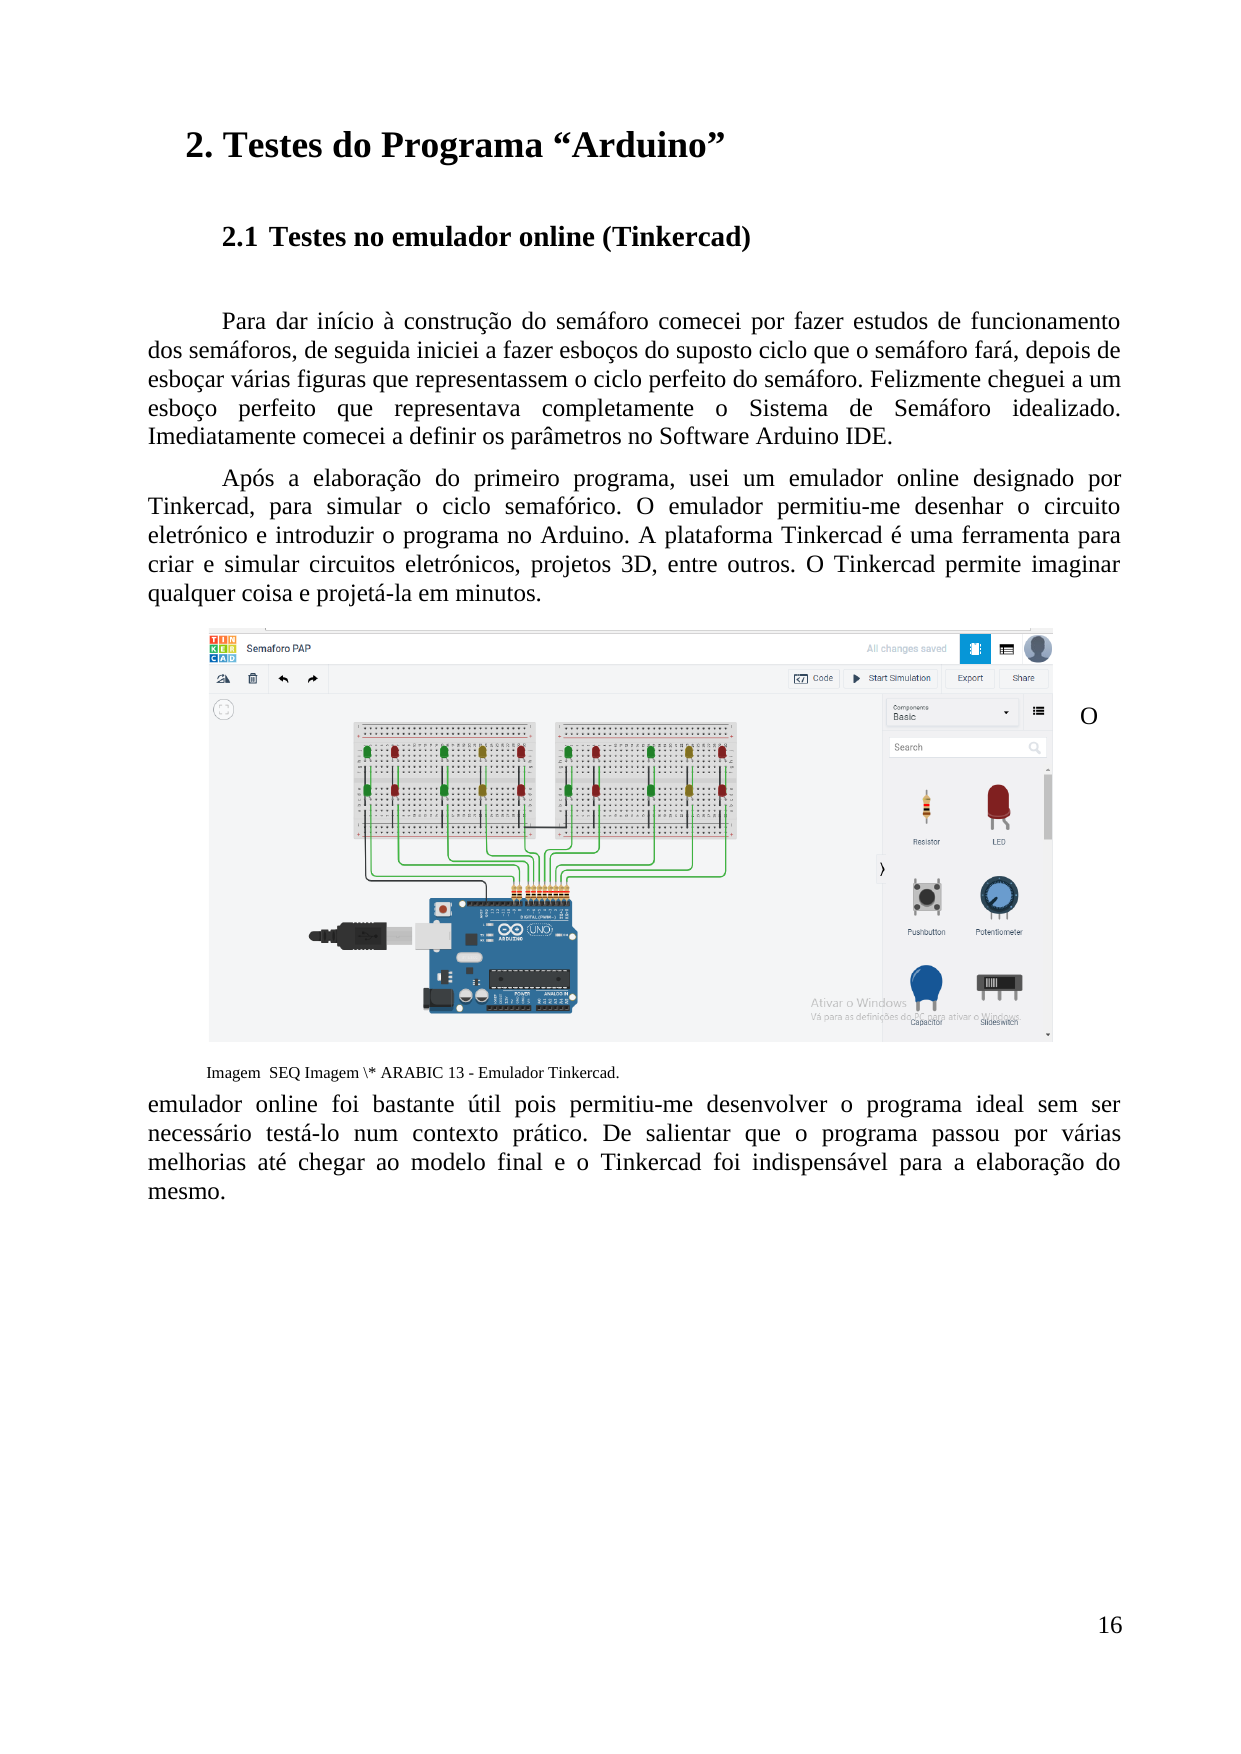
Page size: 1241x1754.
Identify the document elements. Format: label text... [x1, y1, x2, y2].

text Após a elaboração do primeiro programa, usei um emulador online designado por Tinkercad, para simular o ciclo semafórico. O emulador permitiu-me desenhar o circuito eletrónico e introduzir o programa no Arduino. A plataforma Tinkercad é uma ferramenta para criar e simular circuitos eletrónicos, projetos 3D, entre outros. O Tinkercad permite imaginar qualquer coisa e projetá-la em minutos. [148, 463, 1122, 606]
text Para dar início à construção do semáforo comecei por fazer estudos de funcionamento dos semáforos, de seguida iniciei a fazer esboços do suposto ciclo que o semáforo fará, depois de esboçar várias figuras que representassem o ciclo perfeito do semáforo. Felizmente cheguei a um esboço perfeito que representava completamente o Sistema de Semáforo idealizado. Imediatamente comecei a definir os parâmetros no Software Arduino IDE. [148, 306, 1122, 450]
picture [208, 628, 1053, 1042]
subtitle Testes do Programa “Arduino” [185, 122, 1122, 165]
subtitle Testes no emulador online (Tinkercad) [222, 219, 1122, 253]
